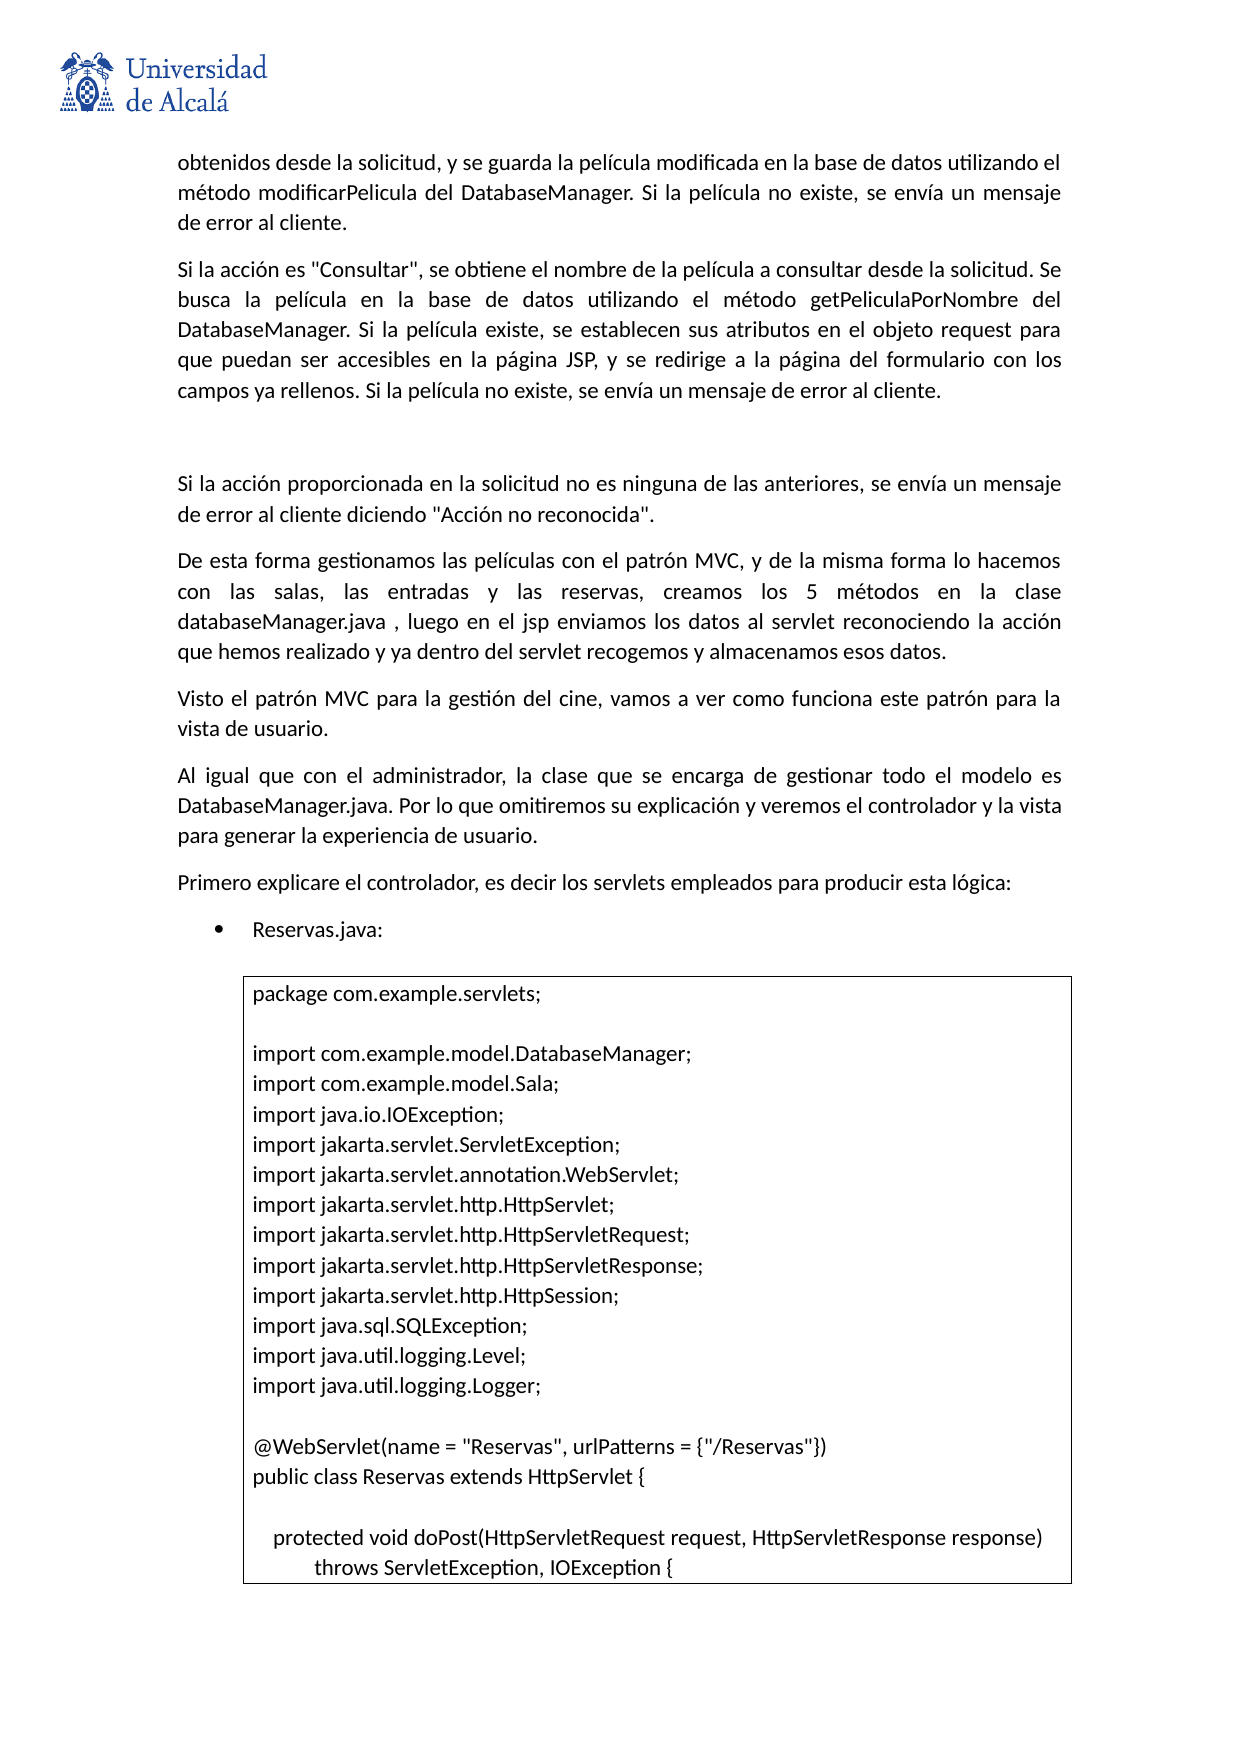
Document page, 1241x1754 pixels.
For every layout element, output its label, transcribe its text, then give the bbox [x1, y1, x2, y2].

text Al igual que con el administrador, la clase que se encarga de gestionar todo el modelo es DatabaseManager.java. Por lo que omitiremos su explicación y veremos el controlador y la vista para generar la experiencia de usuario. [177, 761, 1063, 849]
text Si la acción proporcionada en la solicitud no es ninguna de las anteriores, se envía un mensaje de error al cliente diciendo "Acción no reconocida". [177, 469, 1063, 528]
list import jakarta.servlet.http.HttpServletResponse; [244, 1248, 1071, 1278]
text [177, 148, 1063, 236]
list import jakarta.servlet.ServletException; [244, 1127, 1071, 1157]
text Visto el patrón MVC para la gestión del cine, vamos a ver como funciona este patrón para la vista de usuario. [177, 684, 1063, 742]
text Si la acción es "Consultar", se obtiene el nombre de la película a consultar desde la solicitud. Se busca la película en la base de datos utilizando el método getPeliculaPorNombre del DatabaseManager. Si la película existe, se establecen sus atributos en el objeto request para que puedan ser accesibles en la página JSP, y se redirige a la página del formulario con los campos ya rellenos. Si la película no existe, se envía un mensaje de error al cliente. [177, 255, 1063, 404]
text De esta forma gestionamos las películas con el patrón MVC, y de la misma forma lo hacemos con las salas, las entradas y las reservas, creamos los 5 métodos en la clase databaseManager.java , luego en el jsp enviamos los datos al servlet reconociendo la acción que hemos realizado y ya dentro del servlet recogemos y almacenamos esos datos. [177, 547, 1063, 665]
list import jakarta.servlet.http.HttpSession; [244, 1278, 1071, 1308]
list @WebServlet(name = "Reservas", urlPatterns = {"/Reservas"}) [244, 1429, 1071, 1459]
list import com.example.model.Sala; [244, 1066, 1071, 1097]
list import jakarta.servlet.http.HttpServlet; [244, 1187, 1071, 1217]
list import jakarta.servlet.annotation.WebServlet; [244, 1157, 1071, 1187]
list import java.util.logging.Logger; [244, 1368, 1071, 1399]
list import jakarta.servlet.http.HttpServletRequest; [244, 1217, 1071, 1248]
list package com.example.servlets; [244, 977, 1071, 1007]
list import com.example.model.DatabaseManager; [244, 1036, 1071, 1066]
list import java.io.IOException; [244, 1097, 1071, 1127]
picture [53, 45, 274, 119]
text Primero explicare el controlador, es decir los servlets empleados para producir esta lógica: [177, 868, 1063, 896]
list throws ServletException, IOException { [244, 1550, 1071, 1583]
list protected void doPost(HttpServletRequest request, HttpServletResponse response) [244, 1519, 1071, 1550]
list import java.sql.SQLException; [244, 1308, 1071, 1338]
list import java.util.logging.Level; [244, 1338, 1071, 1368]
list Reservas.java: [215, 915, 1063, 943]
list public class Reservas extends HttpServlet { [244, 1459, 1071, 1490]
